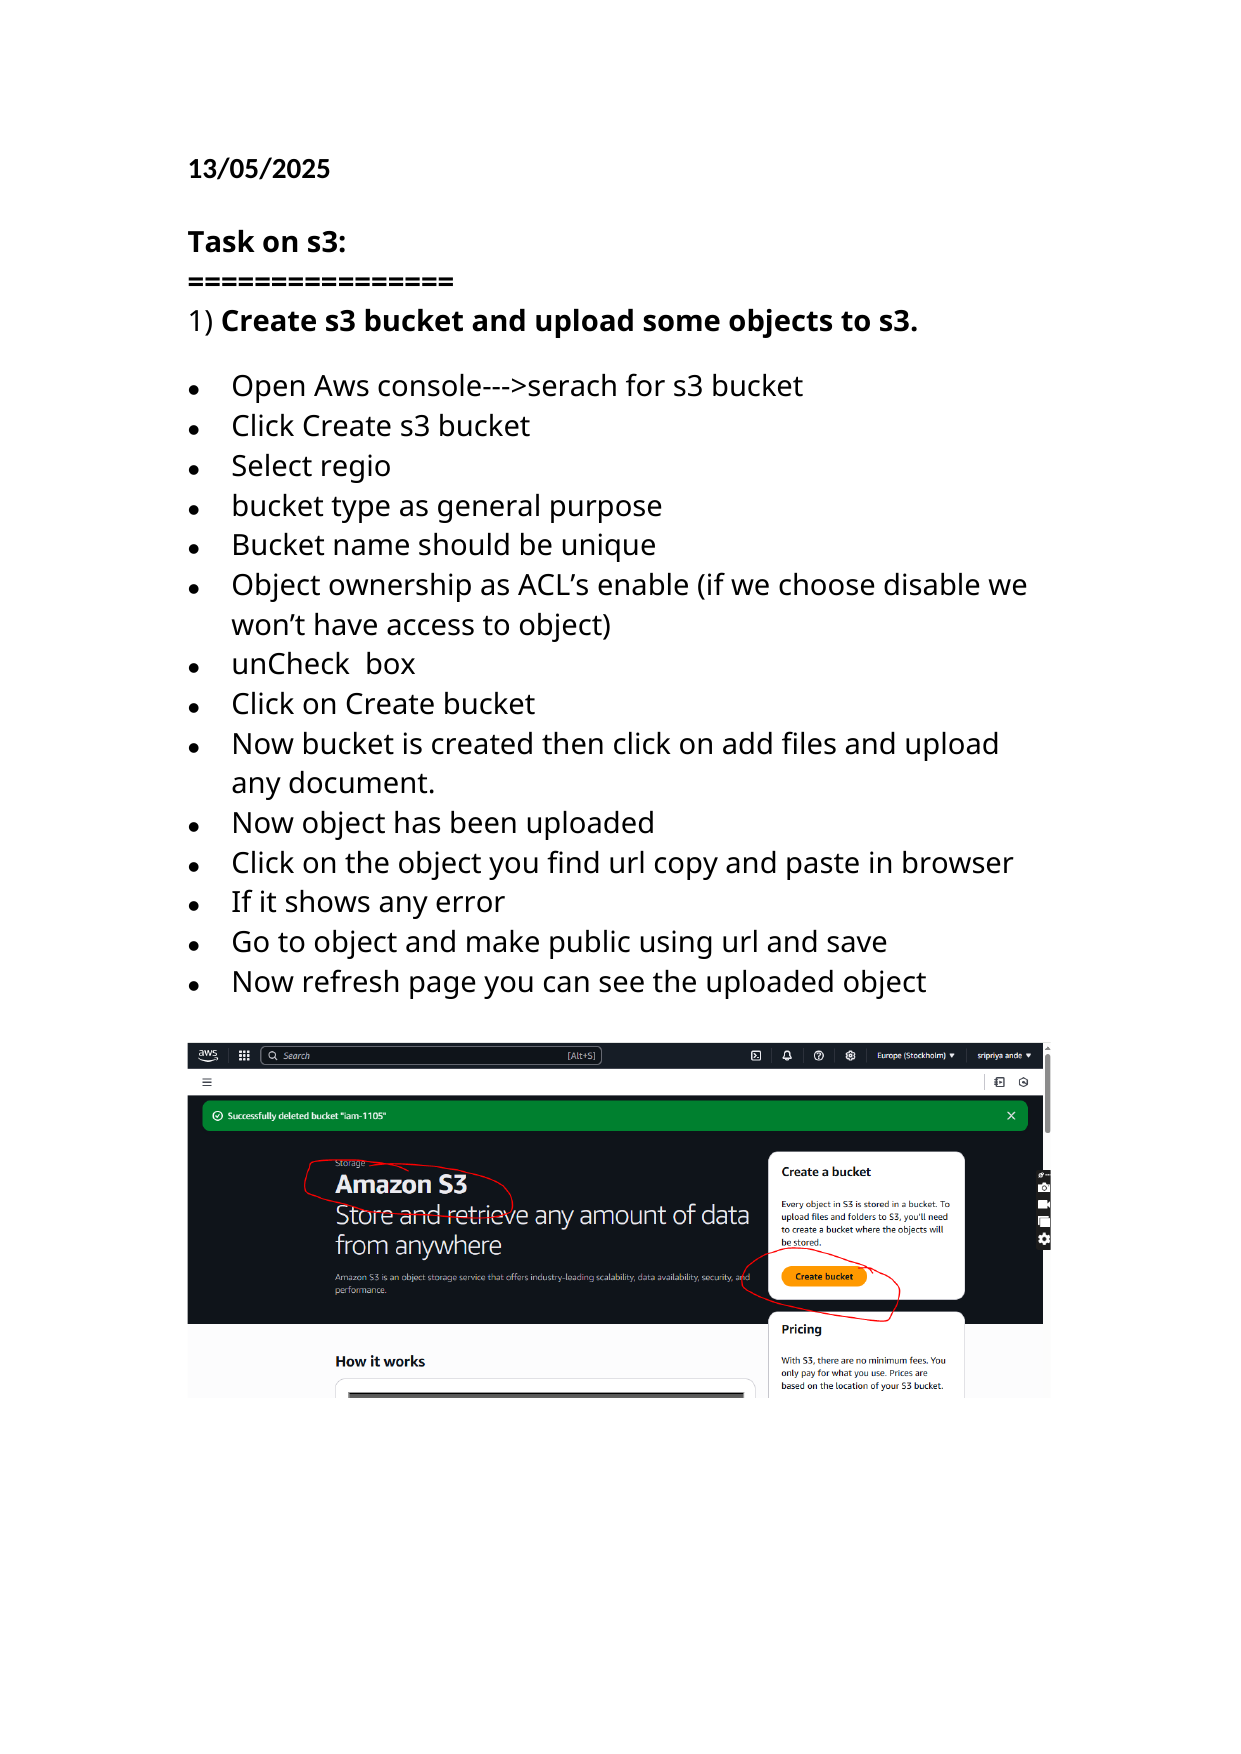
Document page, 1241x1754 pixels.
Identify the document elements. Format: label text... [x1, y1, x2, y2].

list Open Aws console--->serach for s3 bucket [187, 366, 1053, 405]
list bucket type as general purpose [187, 485, 1053, 524]
list If it shows any error [187, 882, 1053, 921]
list Click on Create bucket [187, 683, 1053, 723]
list Object ownership as ACL’s enable (if we choose disable we won’t have access to object) [187, 564, 1053, 643]
list Now bucket is created then click on add files and upload any document. [187, 723, 1053, 802]
text 13/05/2025 [187, 150, 1053, 186]
list Click Create s3 bucket [187, 405, 1053, 445]
picture [187, 1040, 1051, 1398]
list Now object has been uploaded [187, 802, 1053, 842]
list unCheck box [187, 643, 1053, 683]
list Click on the object you find url copy and paste in browser [187, 842, 1053, 882]
list Go to object and make public using url and save [187, 921, 1053, 961]
list Now refresh page you can see the uploaded object [187, 961, 1053, 1001]
text Task on s3: ================ [187, 221, 1053, 301]
list Create s3 bucket and upload some objects to s3. [187, 301, 1053, 366]
list Select regio [187, 445, 1053, 485]
list Bucket name should be unique [187, 524, 1053, 564]
